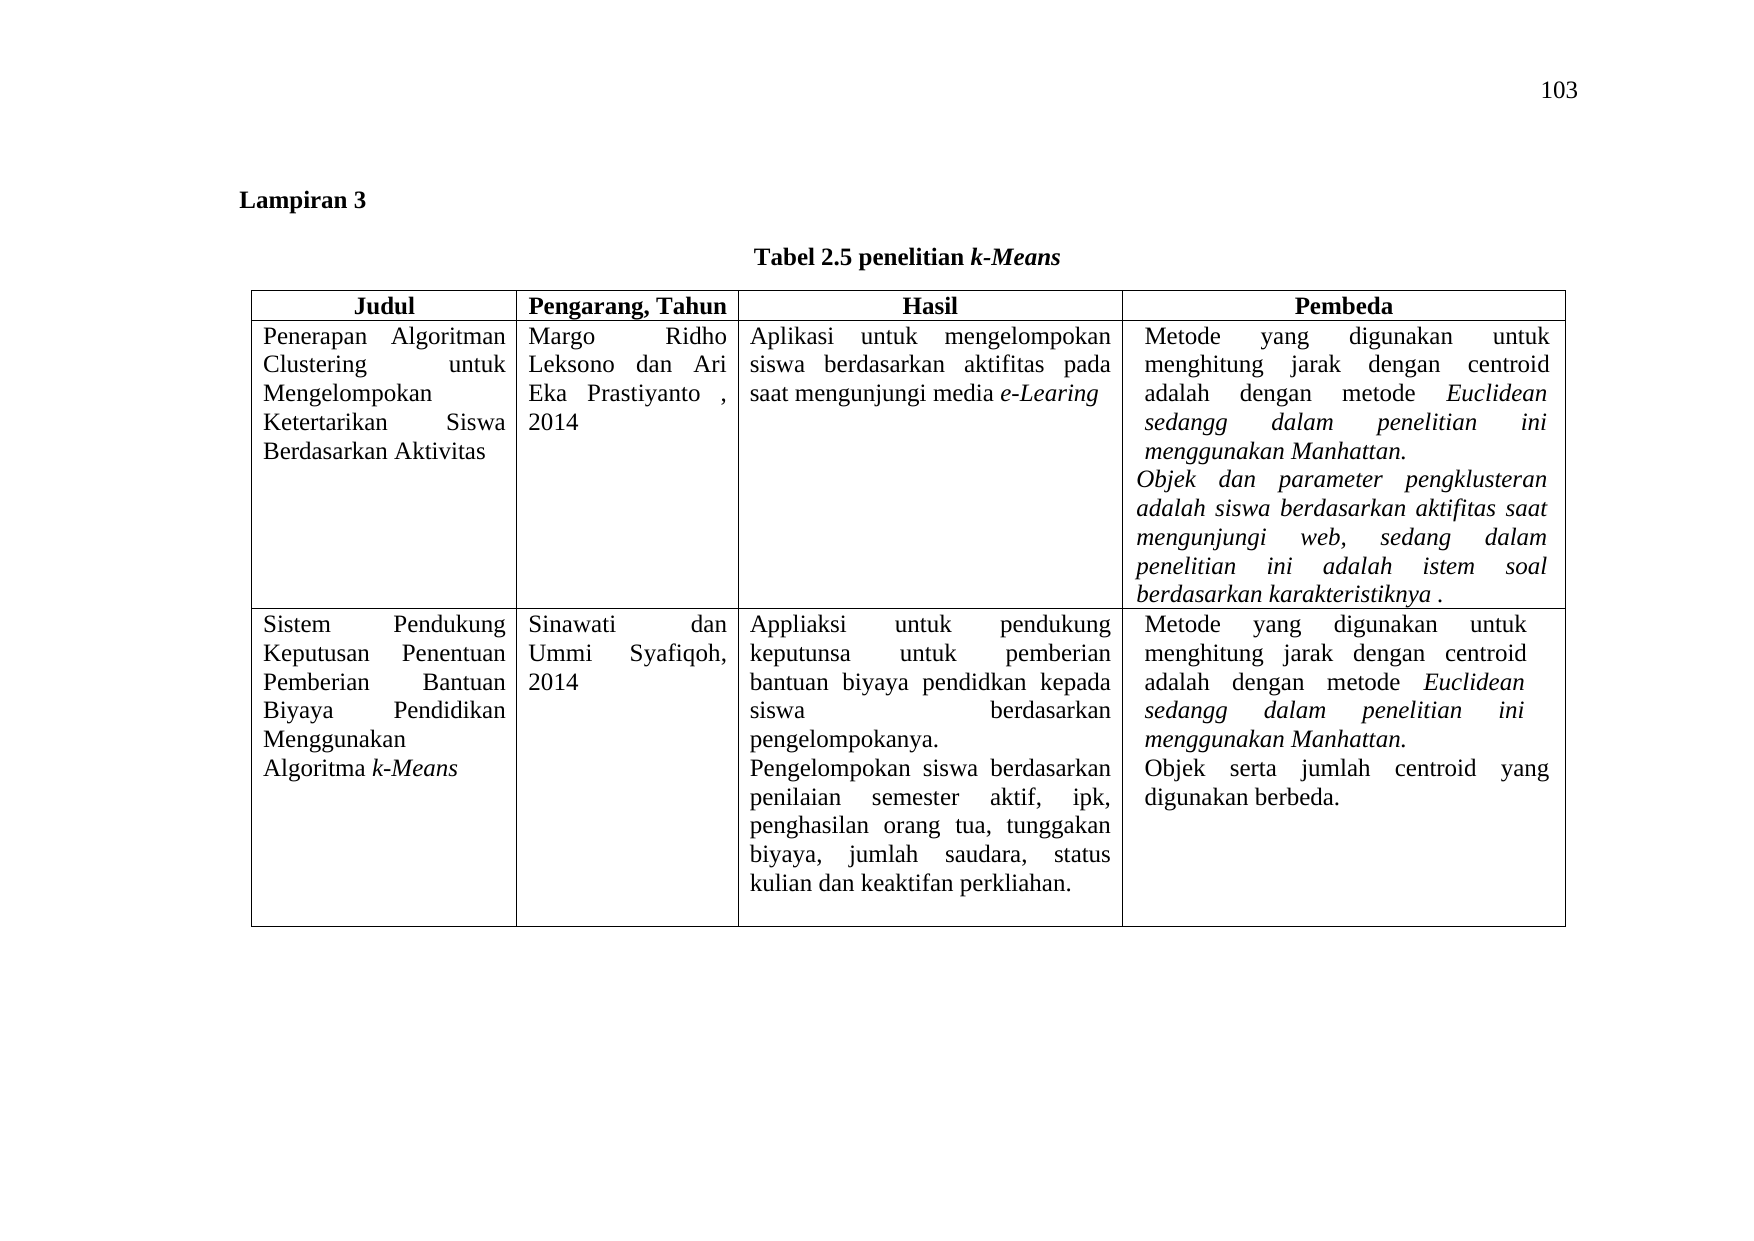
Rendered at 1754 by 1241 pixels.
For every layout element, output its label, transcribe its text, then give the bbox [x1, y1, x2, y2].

table_cell Margo Ridho Leksono dan Ari Eka Prastiyanto , 2014 [517, 321, 738, 608]
table_header Pengarang, Tahun [517, 291, 738, 320]
table_cell Appliaksi untuk pendukung keputunsa untuk pemberian bantuan biyaya pendidkan kepada siswa berdasarkan pengelompokanya. Pengelompokan siswa berdasarkan penilaian semester aktif, ipk, penghasilan orang tua, tunggakan biyaya, jumlah saudara, status kulian dan keaktifan perkliahan. [739, 609, 1122, 926]
text Tabel 2.5 penelitian k-Means [239, 242, 1578, 271]
table_cell Sistem Pendukung Keputusan Penentuan Pemberian Bantuan Biyaya Pendidikan Menggunakan Algoritma k-Means [252, 609, 516, 926]
subtitle Lampiran 3 [239, 185, 1524, 213]
table_cell Metode yang digunakan untuk menghitung jarak dengan centroid adalah dengan metode Euclidean sedangg dalam penelitian ini menggunakan Manhattan. Objek serta jumlah centroid yang digunakan berbeda. [1123, 609, 1565, 926]
table_header Hasil [739, 291, 1122, 320]
table_cell Metode yang digunakan untuk menghitung jarak dengan centroid adalah dengan metode Euclidean sedangg dalam penelitian ini menggunakan Manhattan. Objek dan parameter pengklusteran adalah siswa berdasarkan aktifitas saat mengunjungi web, sedang dalam penelitian ini adalah istem soal berdasarkan karakteristiknya . [1123, 321, 1565, 608]
table_header Pembeda [1123, 291, 1565, 320]
table_cell Penerapan Algoritman Clustering untuk Mengelompokan Ketertarikan Siswa Berdasarkan Aktivitas [252, 321, 516, 608]
table_cell Sinawati dan Ummi Syafiqoh, 2014 [517, 609, 738, 926]
table_cell Aplikasi untuk mengelompokan siswa berdasarkan aktifitas pada saat mengunjungi media e-Learing [739, 321, 1122, 608]
table_header Judul [252, 291, 516, 320]
